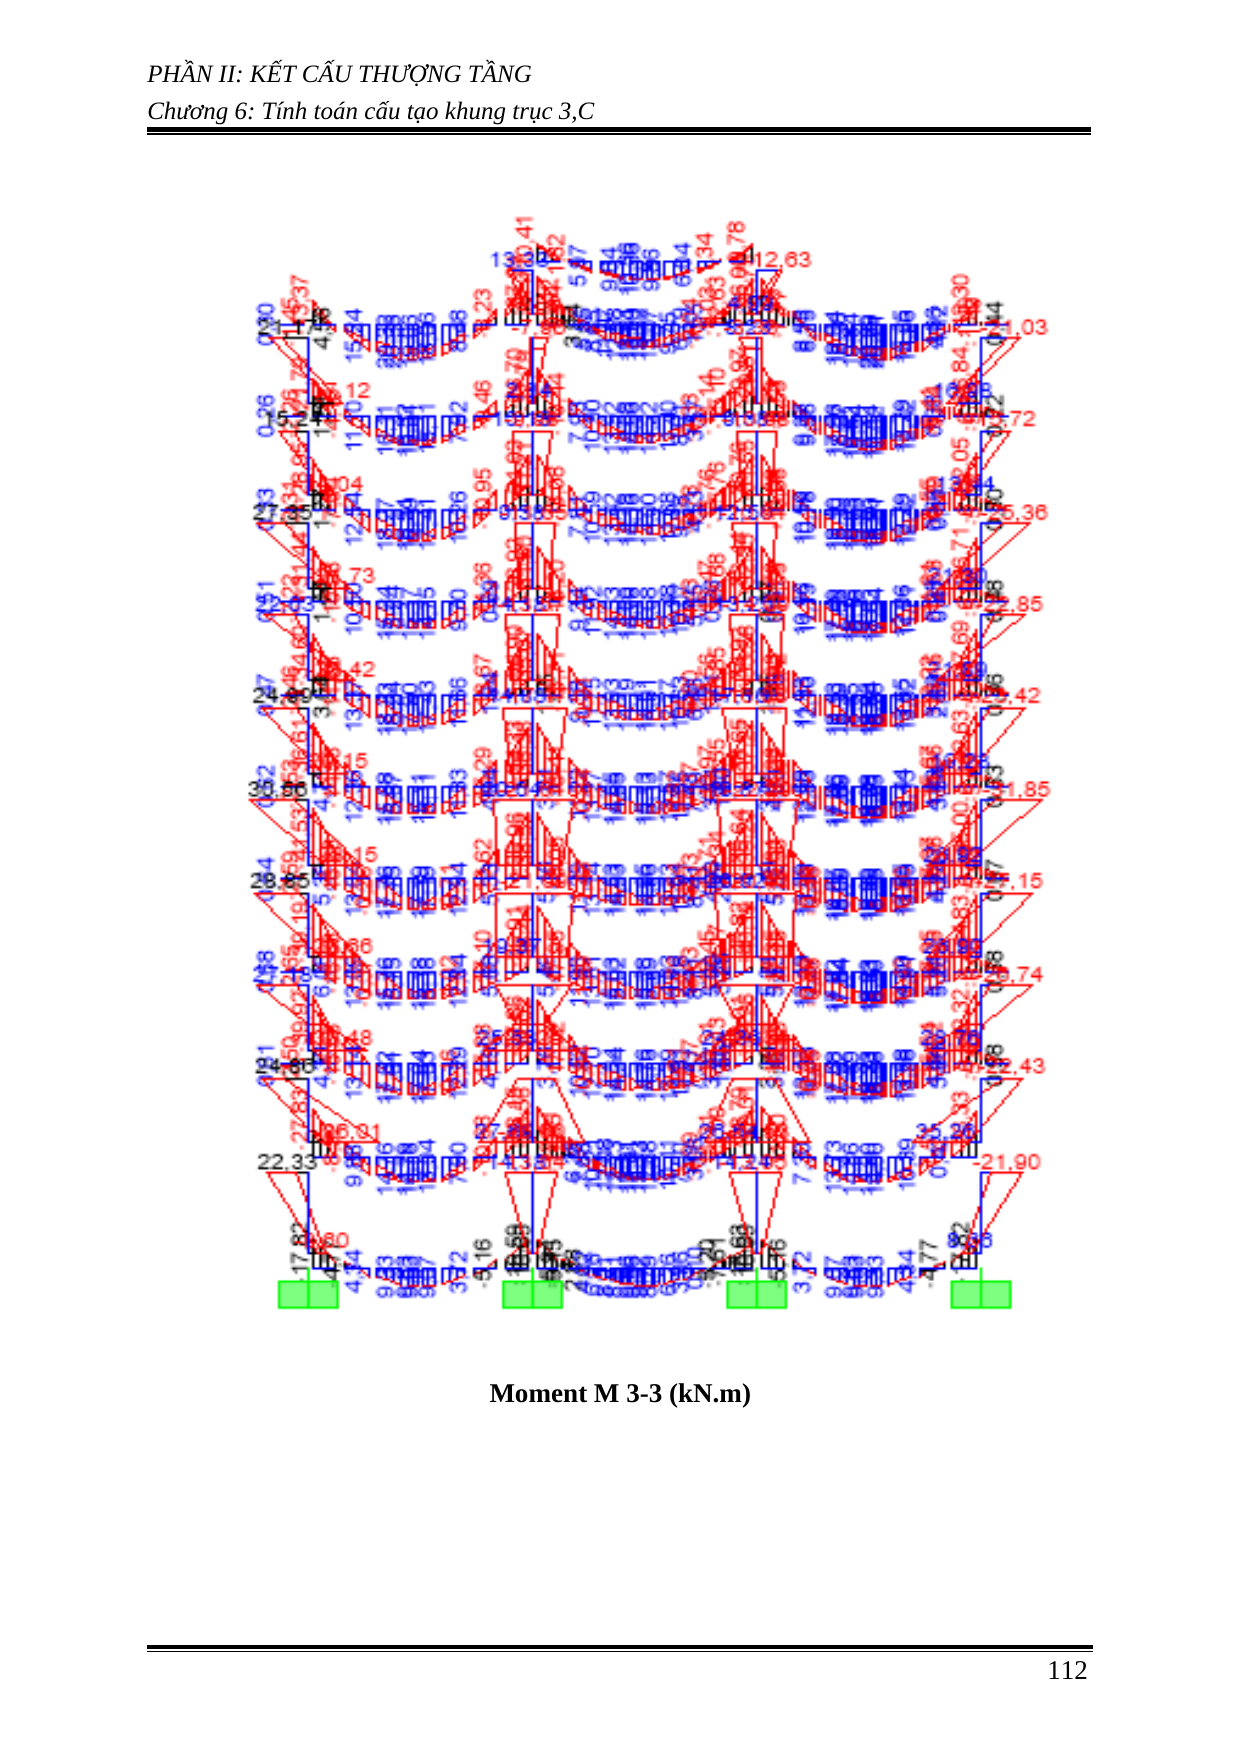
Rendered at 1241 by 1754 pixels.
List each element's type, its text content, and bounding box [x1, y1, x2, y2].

picture [225, 211, 1078, 1353]
